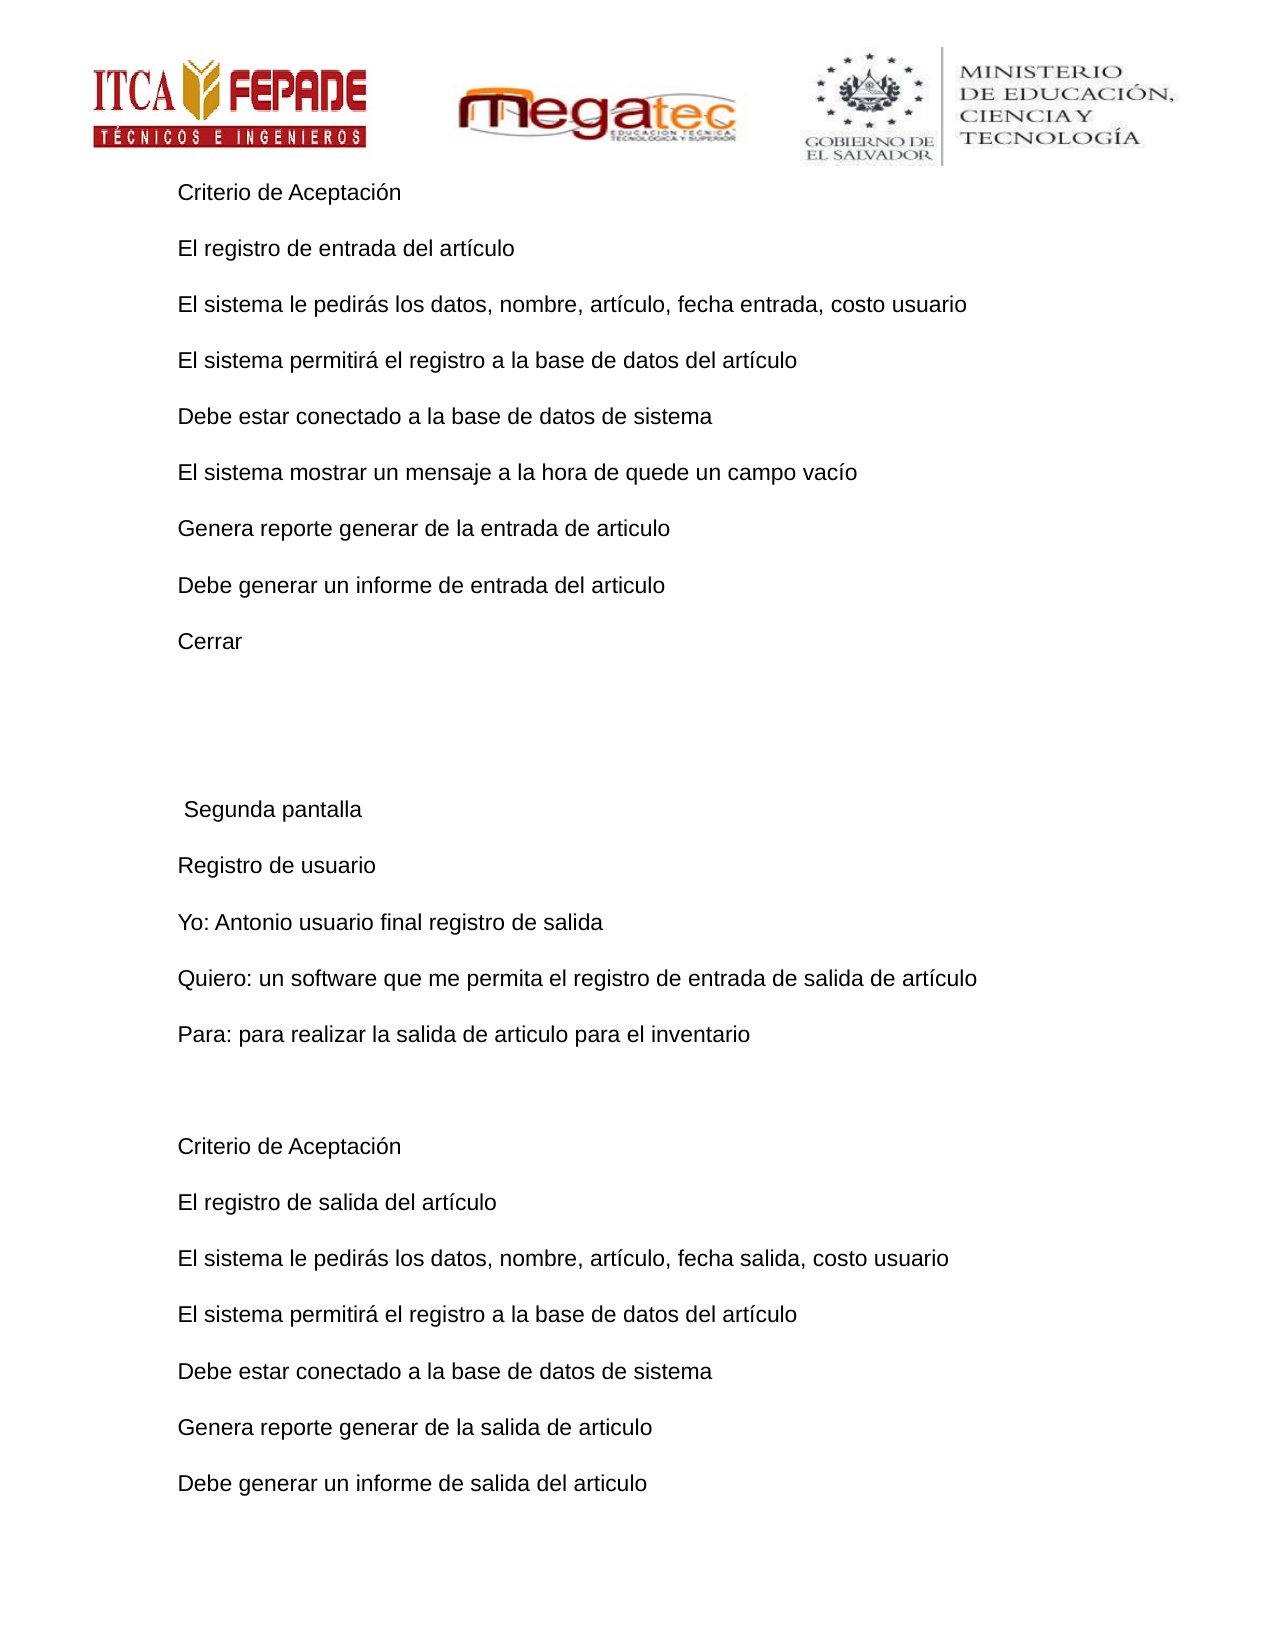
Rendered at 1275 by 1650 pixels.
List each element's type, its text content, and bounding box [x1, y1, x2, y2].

text El sistema permitirá el registro a la base de datos del artículo [177, 347, 1098, 373]
text El sistema le pedirás los datos, nombre, artículo, fecha entrada, costo usuario [177, 291, 1098, 317]
text Para: para realizar la salida de articulo para el inventario [177, 1021, 1098, 1047]
text Segunda pantalla [177, 796, 1098, 822]
text El sistema mostrar un mensaje a la hora de quede un campo vacío [177, 459, 1098, 486]
text Debe generar un informe de salida del articulo [177, 1470, 1098, 1496]
text Yo: Antonio usuario final registro de salida [177, 908, 1098, 935]
text Genera reporte generar de la entrada de articulo [177, 515, 1098, 542]
text Debe estar conectado a la base de datos de sistema [177, 403, 1098, 429]
text Registro de usuario [177, 852, 1098, 879]
text El sistema permitirá el registro a la base de datos del artículo [177, 1301, 1098, 1328]
text Criterio de Aceptación [177, 1133, 1098, 1159]
picture [452, 65, 749, 148]
text El registro de entrada del artículo [177, 235, 1098, 261]
text Debe generar un informe de entrada del articulo [177, 572, 1098, 598]
text Debe estar conectado a la base de datos de sistema [177, 1358, 1098, 1384]
text Genera reporte generar de la salida de articulo [177, 1414, 1098, 1440]
text El registro de salida del artículo [177, 1189, 1098, 1216]
text El sistema le pedirás los datos, nombre, artículo, fecha salida, costo usuario [177, 1245, 1098, 1272]
picture [800, 47, 1186, 166]
text Quiero: un software que me permita el registro de entrada de salida de artículo [177, 964, 1098, 991]
text Cerrar [177, 628, 1098, 654]
picture [89, 46, 373, 159]
text Criterio de Aceptación [177, 148, 1098, 205]
